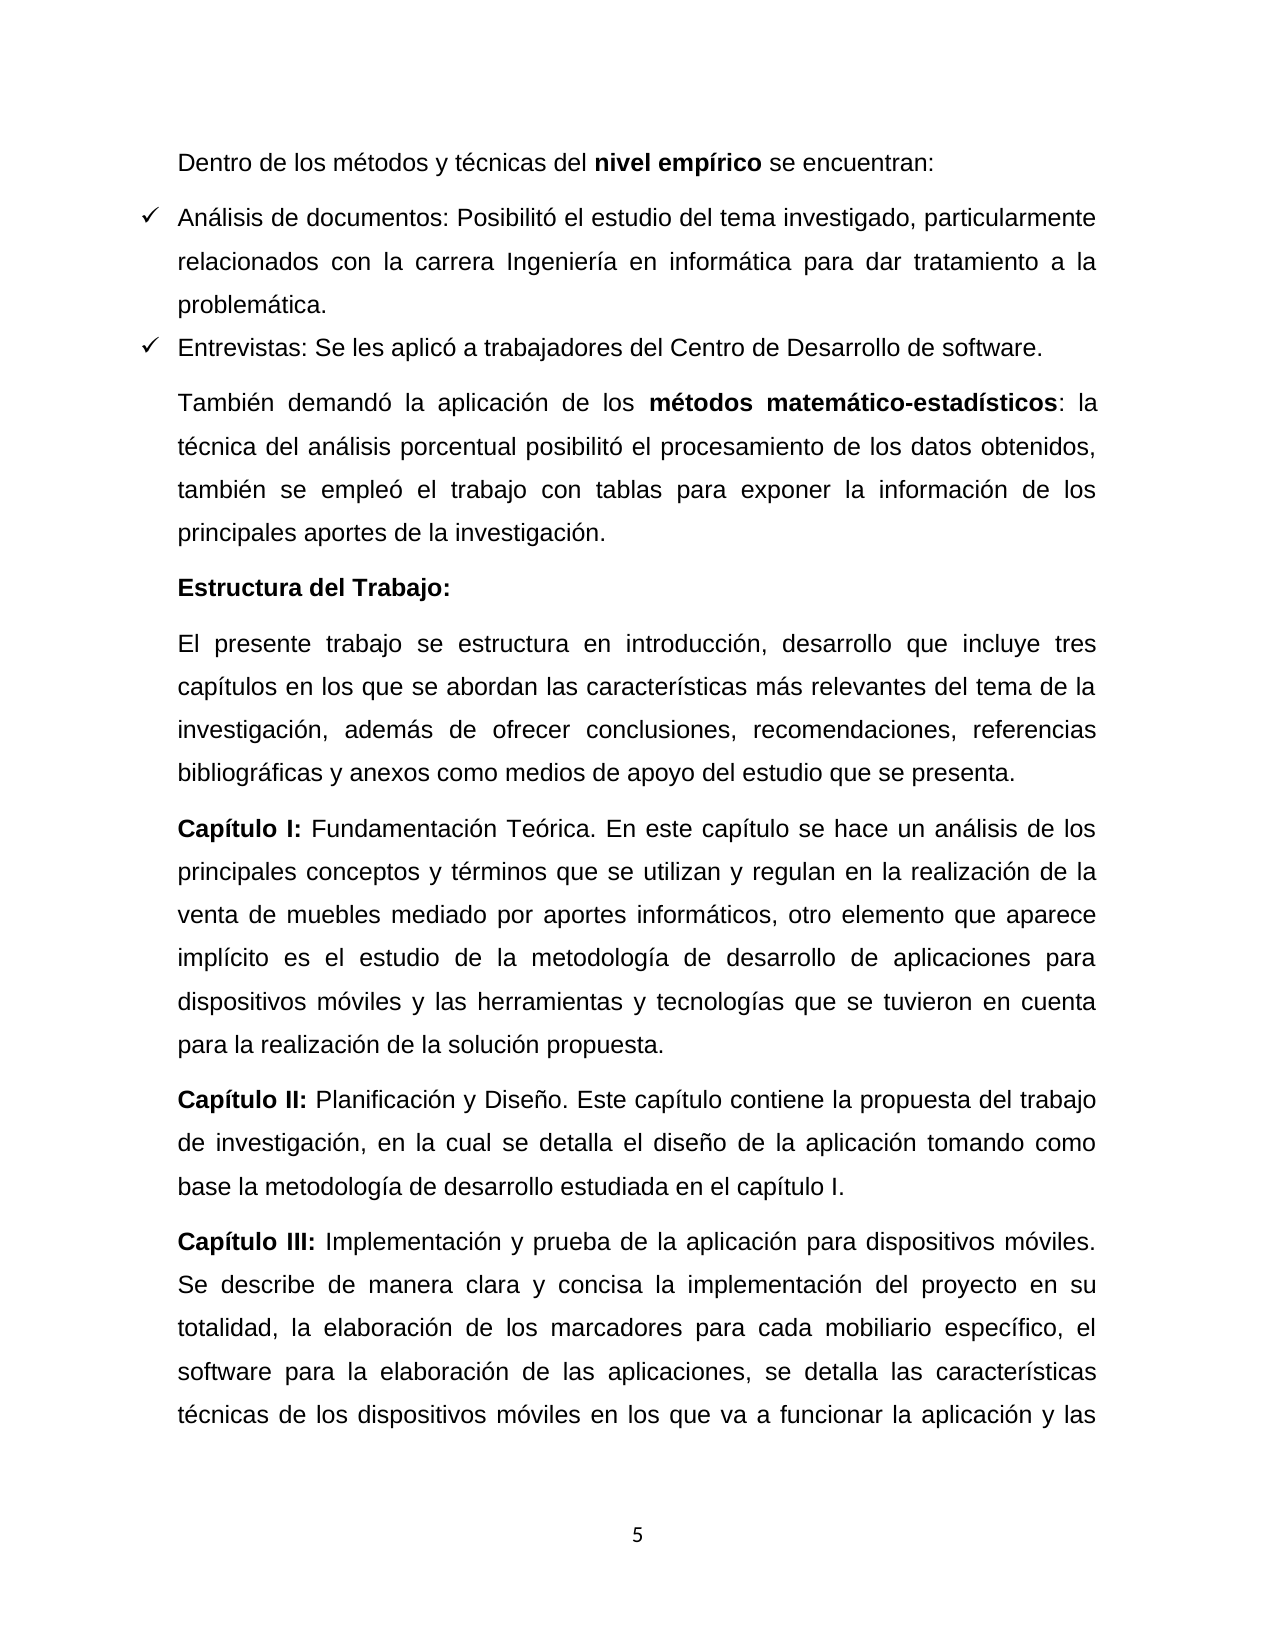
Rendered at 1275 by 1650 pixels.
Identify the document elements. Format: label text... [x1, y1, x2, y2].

text Capítulo II: Planificación y Diseño. Este capítulo contiene la propuesta del trabajo de investigación, en la cual se detalla el diseño de la aplicación tomando como base la metodología de desarrollo estudiada en el capítulo I. [177, 1085, 1098, 1200]
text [177, 1227, 1098, 1428]
text Estructura del Trabajo: [177, 573, 1098, 602]
list Entrevistas: Se les aplicó a trabajadores del Centro de Desarrollo de software. [140, 333, 1098, 362]
text Dentro de los métodos y técnicas del nivel empírico se encuentran: [177, 148, 1098, 176]
list Análisis de documentos: Posibilitó el estudio del tema investigado, particularmente relacionados con la carrera Ingeniería en informática para dar tratamiento a la problemática. [140, 203, 1098, 318]
text Capítulo I: Fundamentación Teórica. En este capítulo se hace un análisis de los principales conceptos y términos que se utilizan y regulan en la realización de la venta de muebles mediado por aportes informáticos, otro elemento que aparece implícito es el estudio de la metodología de desarrollo de aplicaciones para dispositivos móviles y las herramientas y tecnologías que se tuvieron en cuenta para la realización de la solución propuesta. [177, 814, 1098, 1058]
text El presente trabajo se estructura en introducción, desarrollo que incluye tres capítulos en los que se abordan las características más relevantes del tema de la investigación, además de ofrecer conclusiones, recomendaciones, referencias bibliográficas y anexos como medios de apoyo del estudio que se presenta. [177, 629, 1098, 787]
text También demandó la aplicación de los métodos matemático-estadísticos: la técnica del análisis porcentual posibilitó el procesamiento de los datos obtenidos, también se empleó el trabajo con tablas para exponer la información de los principales aportes de la investigación. [177, 388, 1098, 547]
